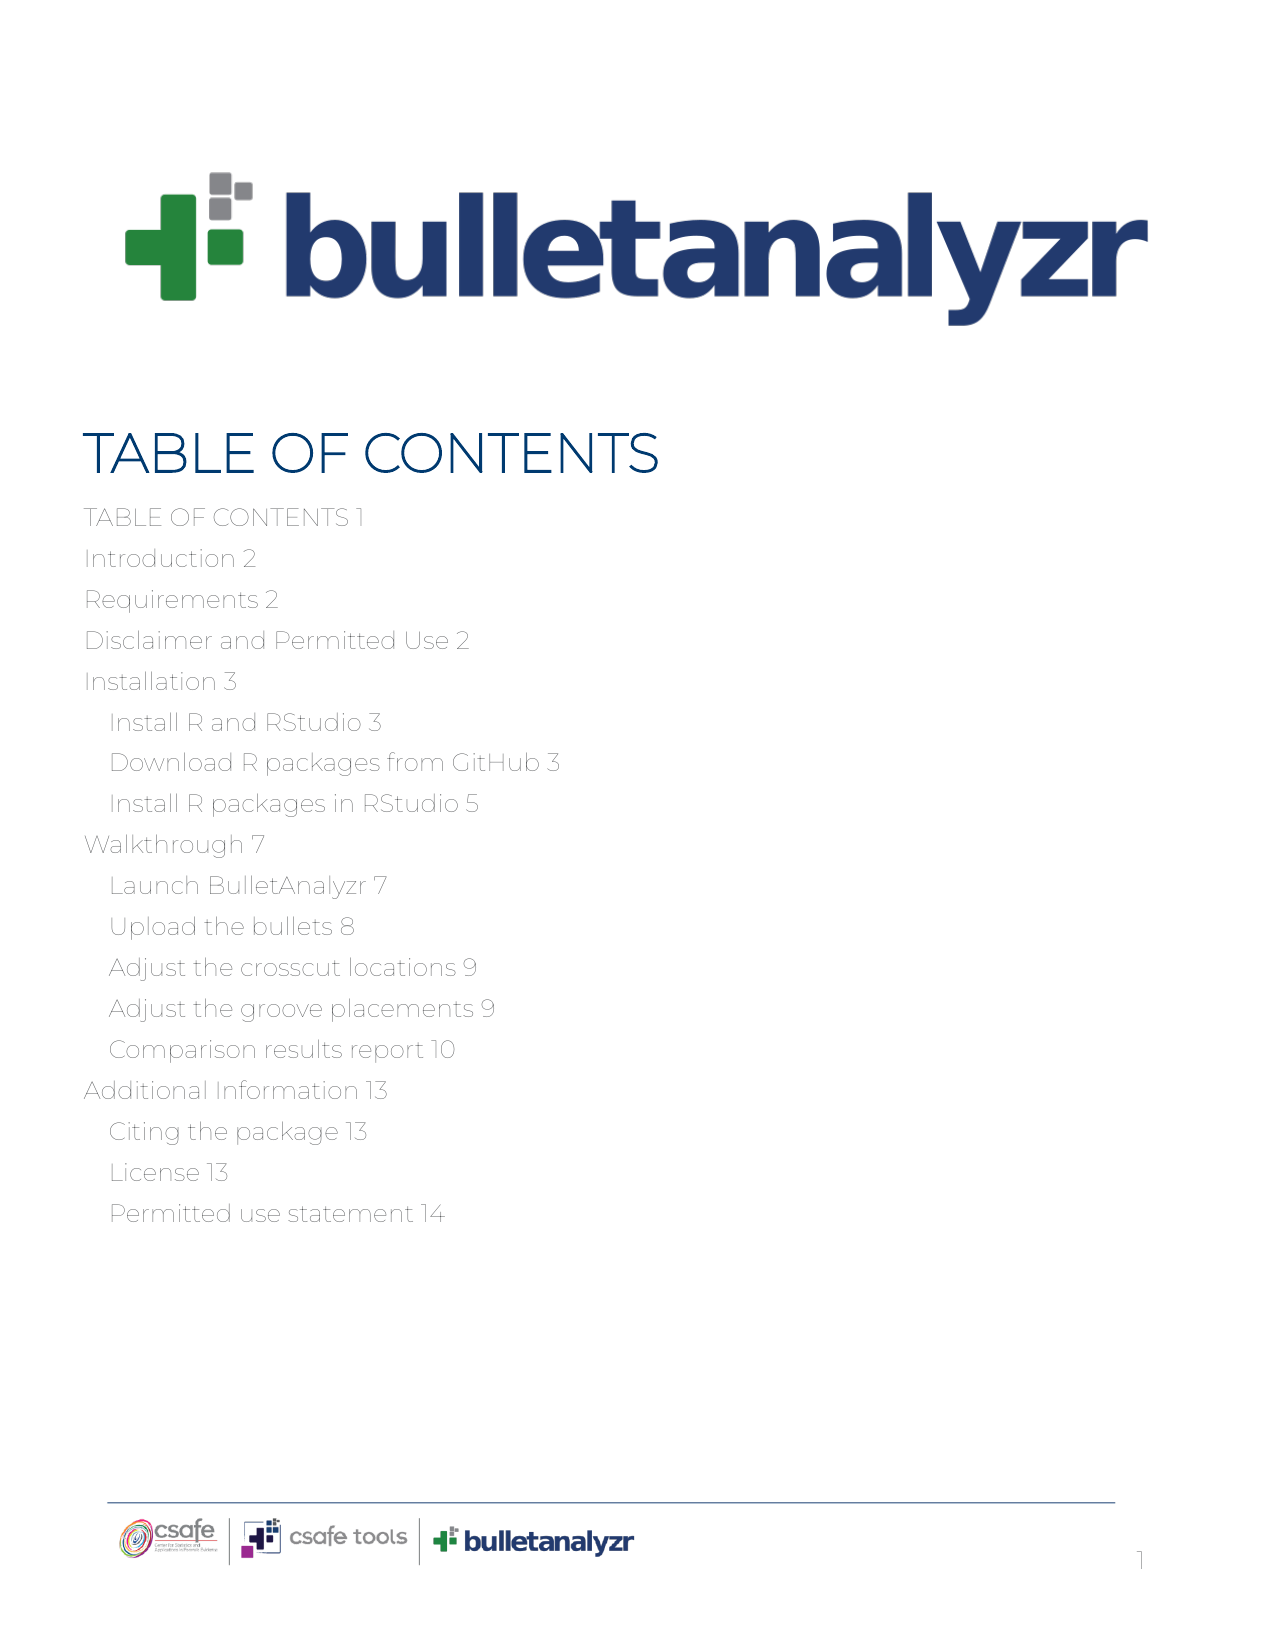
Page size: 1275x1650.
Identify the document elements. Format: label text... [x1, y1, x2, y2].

text Installation 3 [83, 666, 1192, 696]
text Install R and RStudio 3 [108, 707, 1192, 737]
text License 13 [108, 1157, 1192, 1188]
text Citing the package 13 [108, 1116, 1192, 1147]
text TABLE OF CONTENTS 1 [83, 502, 1192, 533]
text Launch BulletAnalyzr 7 [108, 871, 1192, 901]
text Disclaimer and Permitted Use 2 [83, 625, 1192, 655]
text Upload the bullets 8 [108, 911, 1192, 942]
text Install R packages in RStudio 5 [108, 789, 1192, 819]
text Permitted use statement 14 [108, 1198, 1192, 1228]
text Download R packages from GitHub 3 [108, 748, 1192, 778]
picture [83, 1479, 1137, 1570]
text Requirements 2 [83, 584, 1192, 614]
text Adjust the groove placements 9 [108, 993, 1192, 1024]
subtitle TABLE OF CONTENTS [83, 419, 1192, 485]
text Walkthrough 7 [83, 829, 1192, 860]
text Comparison results report 10 [108, 1034, 1192, 1065]
picture [83, 124, 1192, 356]
text Adjust the crosscut locations 9 [108, 952, 1192, 983]
text Additional Information 13 [83, 1075, 1192, 1106]
text Introduction 2 [83, 543, 1192, 573]
